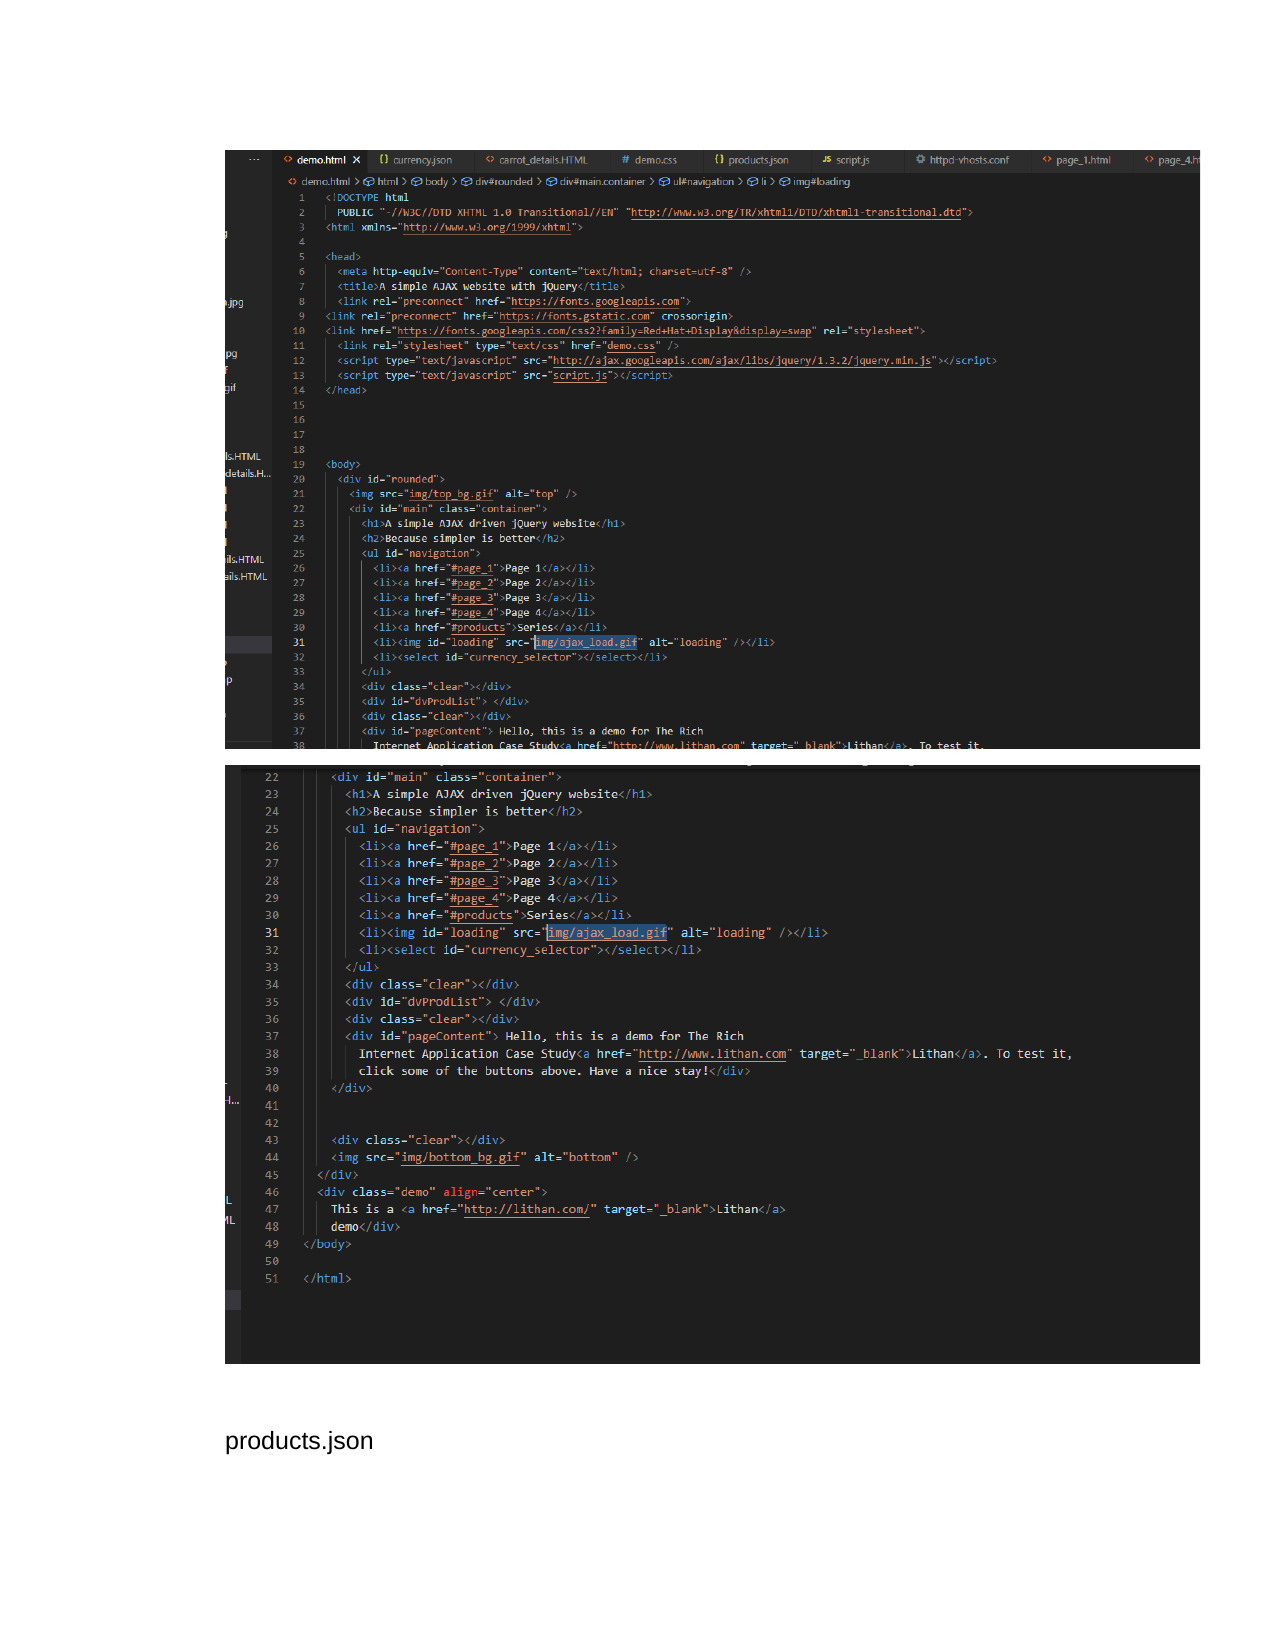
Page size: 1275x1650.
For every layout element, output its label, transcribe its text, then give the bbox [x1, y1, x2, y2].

picture [225, 765, 1200, 1364]
picture [225, 150, 1200, 749]
text products.json [225, 1426, 1125, 1454]
